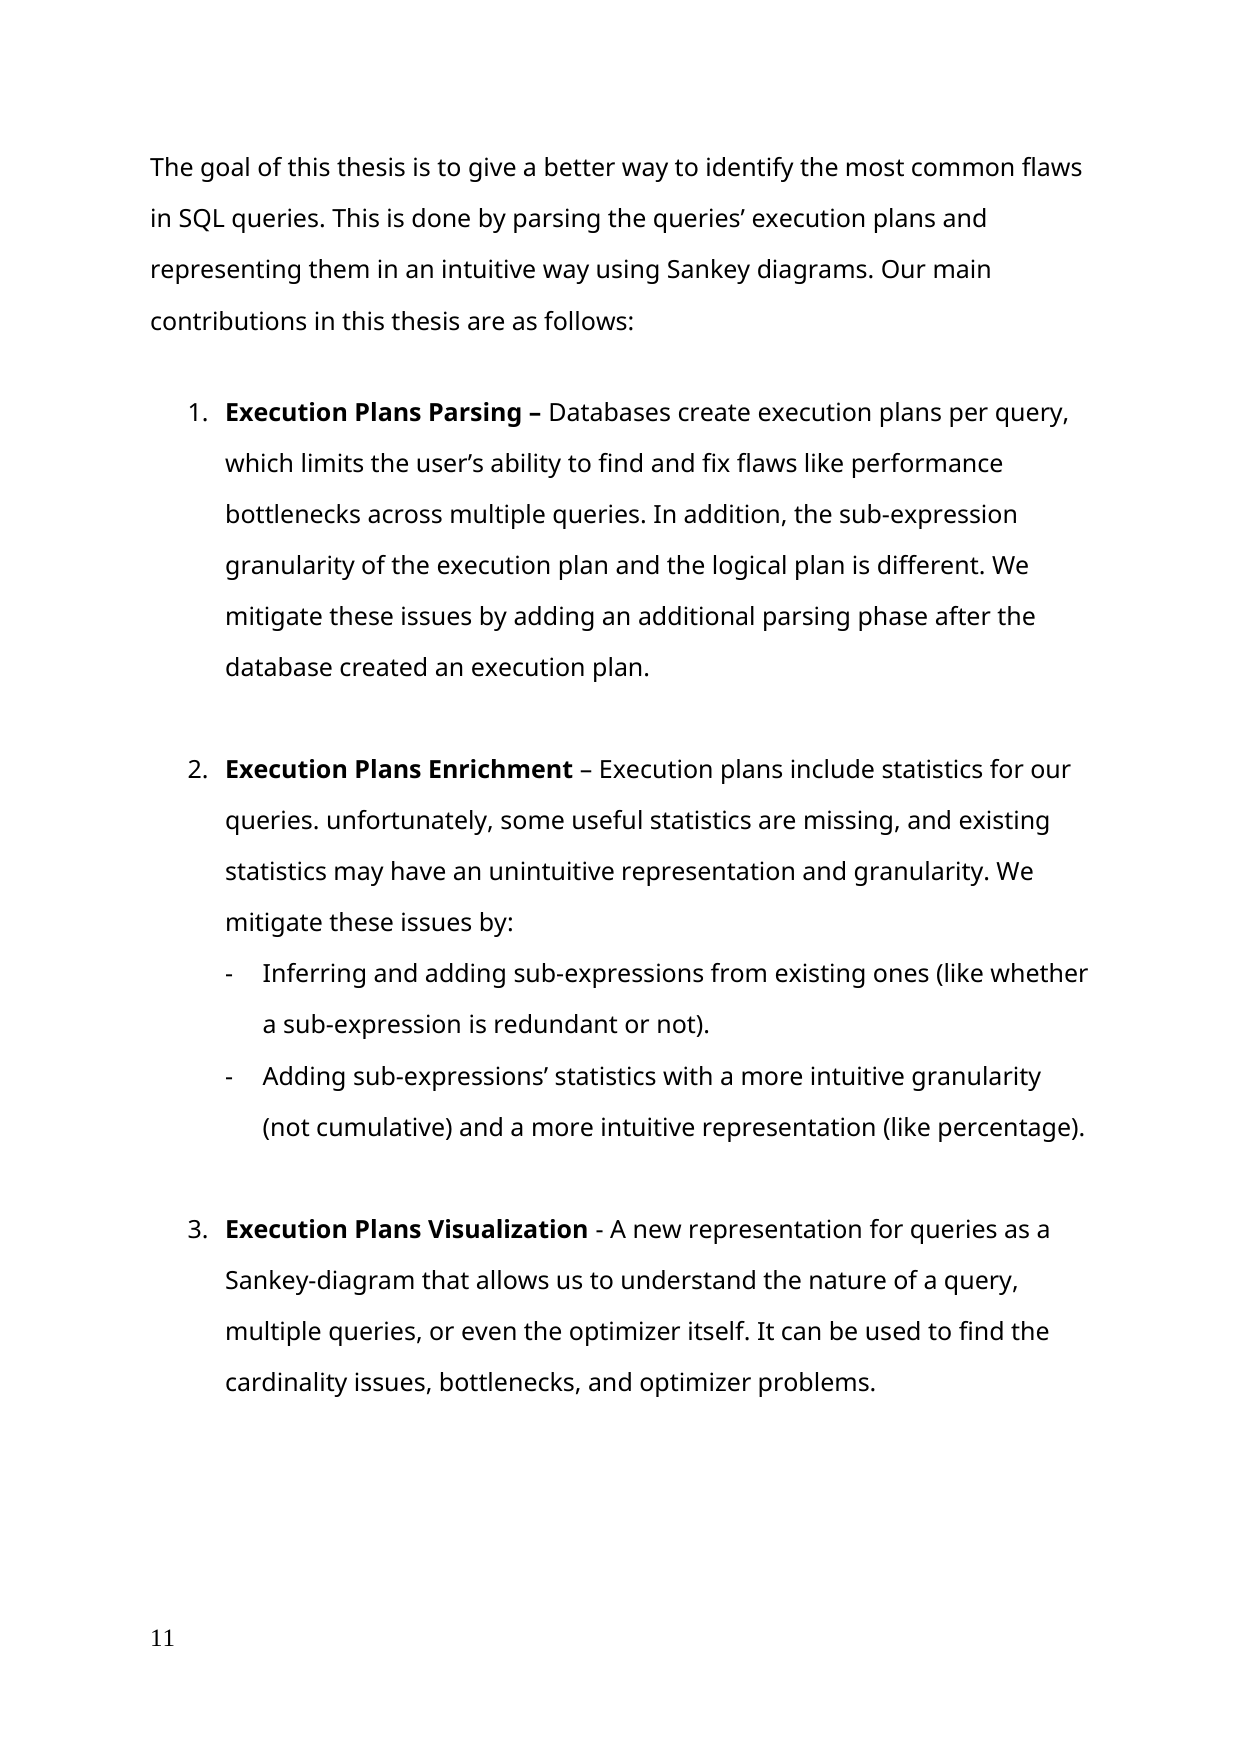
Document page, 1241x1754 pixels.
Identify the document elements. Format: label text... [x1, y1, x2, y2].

text The goal of this thesis is to give a better way to identify the most common flaws in SQL queries. This is done by parsing the queries’ execution plans and representing them in an intuitive way using Sankey diagrams. Our main contributions in this thesis are as follows: [150, 150, 1090, 380]
list Adding sub-expressions’ statistics with a more intuitive granularity (not cumulative) and a more intuitive representation (like percentage). [225, 1058, 1090, 1194]
list Execution Plans Parsing – Databases create execution plans per query, which limits the user’s ability to find and fix flaws like performance bottlenecks across multiple queries. In addition, the sub-expression granularity of the execution plan and the logical plan is different. We mitigate these issues by adding an additional parsing phase after the database created an execution plan. [187, 395, 1090, 735]
list Inferring and adding sub-expressions from existing ones (like whether a sub-expression is redundant or not). [225, 956, 1090, 1041]
list Execution Plans Enrichment – Execution plans include statistics for our queries. unfortunately, some useful statistics are missing, and existing statistics may have an unintuitive representation and granularity. We mitigate these issues by: [187, 752, 1090, 939]
list Execution Plans Visualization - A new representation for queries as a Sankey-diagram that allows us to understand the nature of a query, multiple queries, or even the optimizer itself. It can be used to find the cardinality issues, bottlenecks, and optimizer problems. [187, 1211, 1090, 1398]
